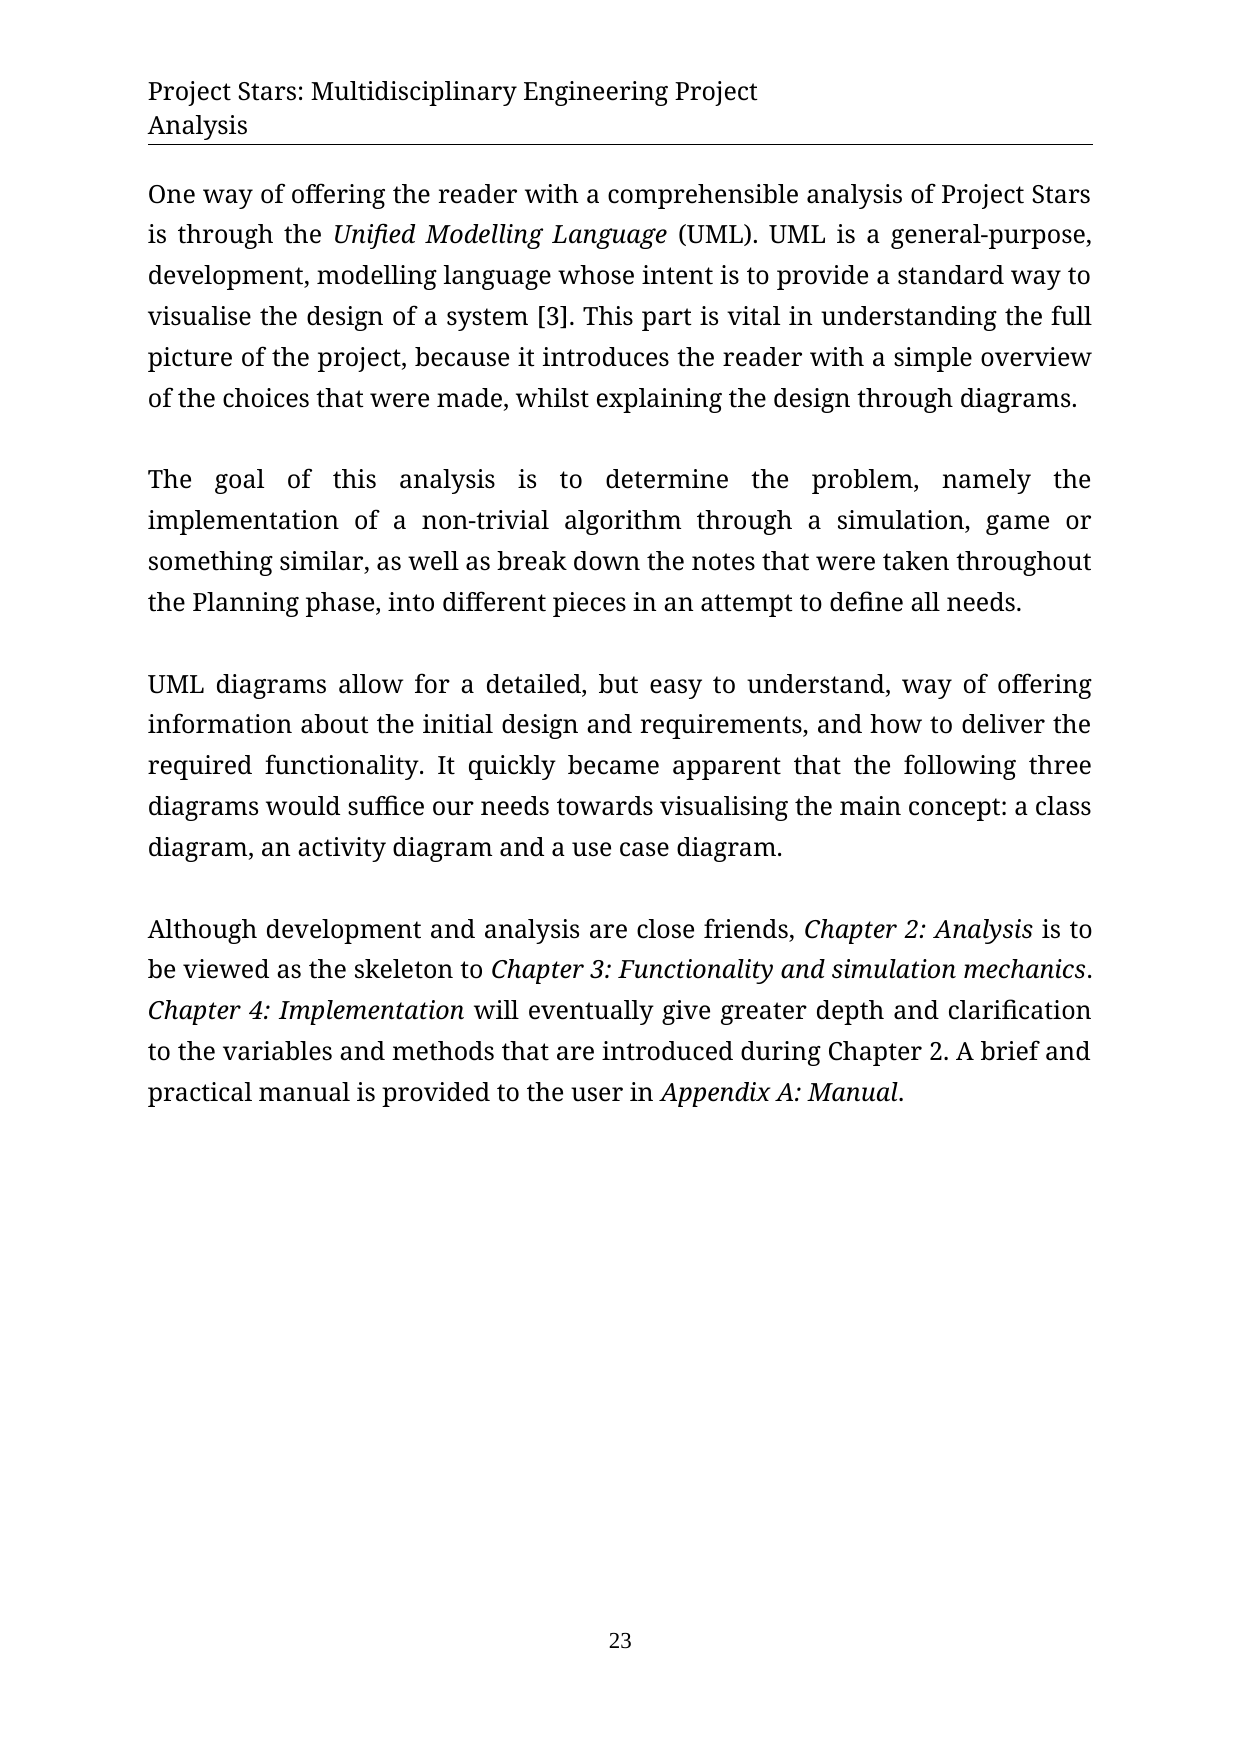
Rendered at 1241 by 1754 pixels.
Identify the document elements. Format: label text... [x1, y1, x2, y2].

text Although development and analysis are close friends, Chapter 2: Analysis is to be viewed as the skeleton to Chapter 3: Functionality and simulation mechanics. Chapter 4: Implementation will eventually give greater depth and clarification to the variables and methods that are introduced during Chapter 2. A brief and practical manual is provided to the user in Appendix A: Manual. [148, 911, 1093, 1109]
text The goal of this analysis is to determine the problem, namely the implementation of a non-trivial algorithm through a simulation, game or something similar, as well as break down the notes that were taken throughout the Planning phase, into different pieces in an attempt to define all needs. [148, 462, 1093, 619]
text UML diagrams allow for a detailed, but easy to understand, way of offering information about the initial design and requirements, and how to deliver the required functionality. It quickly became apparent that the following three diagrams would suffice our needs towards visualising the main concept: a class diagram, an activity diagram and a use case diagram. [148, 666, 1093, 864]
text One way of offering the reader with a comprehensible analysis of Project Stars is through the Unified Modelling Language (UML). UML is a general-purpose, development, modelling language whose intent is to provide a standard way to visualise the design of a system [3]. This part is vital in understanding the full picture of the project, because it introduces the reader with a simple overview of the choices that were made, whilst explaining the design through diagrams. [148, 176, 1093, 414]
